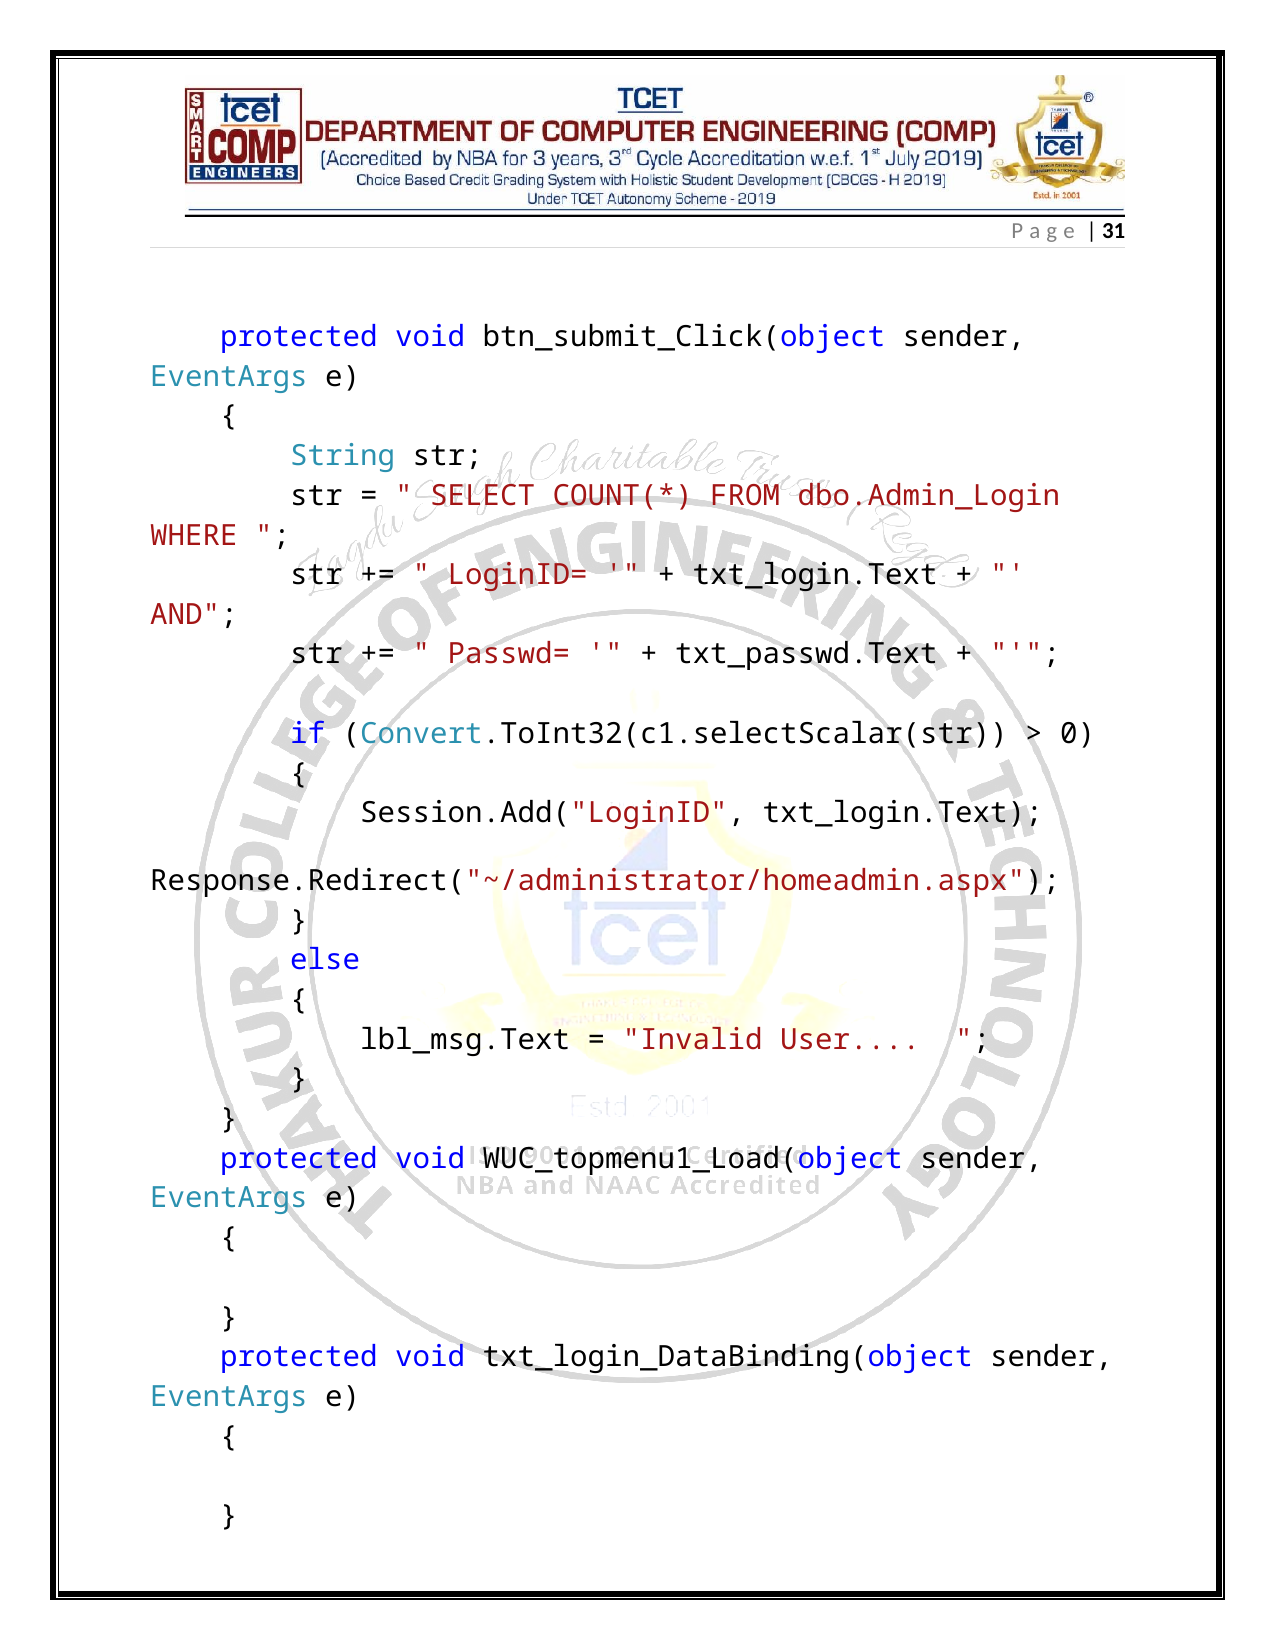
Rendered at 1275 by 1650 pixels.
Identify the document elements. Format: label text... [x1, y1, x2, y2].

picture [184, 75, 1125, 217]
text str += " LoginID= '" + txt_login.Text + "' AND"; [150, 553, 1125, 633]
text Response.Redirect("~/administrator/homeadmin.aspx"); [150, 831, 1125, 899]
text { [150, 395, 1125, 434]
text String str; [150, 434, 1125, 474]
text { [150, 1216, 1125, 1256]
text protected void txt_login_DataBinding(object sender, EventArgs e) [150, 1336, 1125, 1415]
text { [150, 752, 1125, 792]
text Session.Add("LoginID", txt_login.Text); [150, 792, 1125, 831]
text str = " SELECT COUNT(*) FROM dbo.Admin_Login WHERE "; [150, 474, 1125, 553]
text } [150, 1494, 1125, 1534]
text else [150, 939, 1125, 978]
text str += " Passwd= '" + txt_passwd.Text + "'"; [150, 633, 1125, 672]
text if (Convert.ToInt32(c1.selectScalar(str)) > 0) [150, 712, 1125, 752]
text } [150, 1097, 1125, 1137]
text } [150, 1058, 1125, 1097]
text } [150, 899, 1125, 939]
text { [150, 1415, 1125, 1454]
text lbl_msg.Text = "Invalid User.... "; [150, 1018, 1125, 1058]
text protected void WUC_topmenu1_Load(object sender, EventArgs e) [150, 1137, 1125, 1216]
text { [150, 978, 1125, 1018]
text protected void btn_submit_Click(object sender, EventArgs e) [150, 315, 1125, 395]
text } [150, 1296, 1125, 1336]
